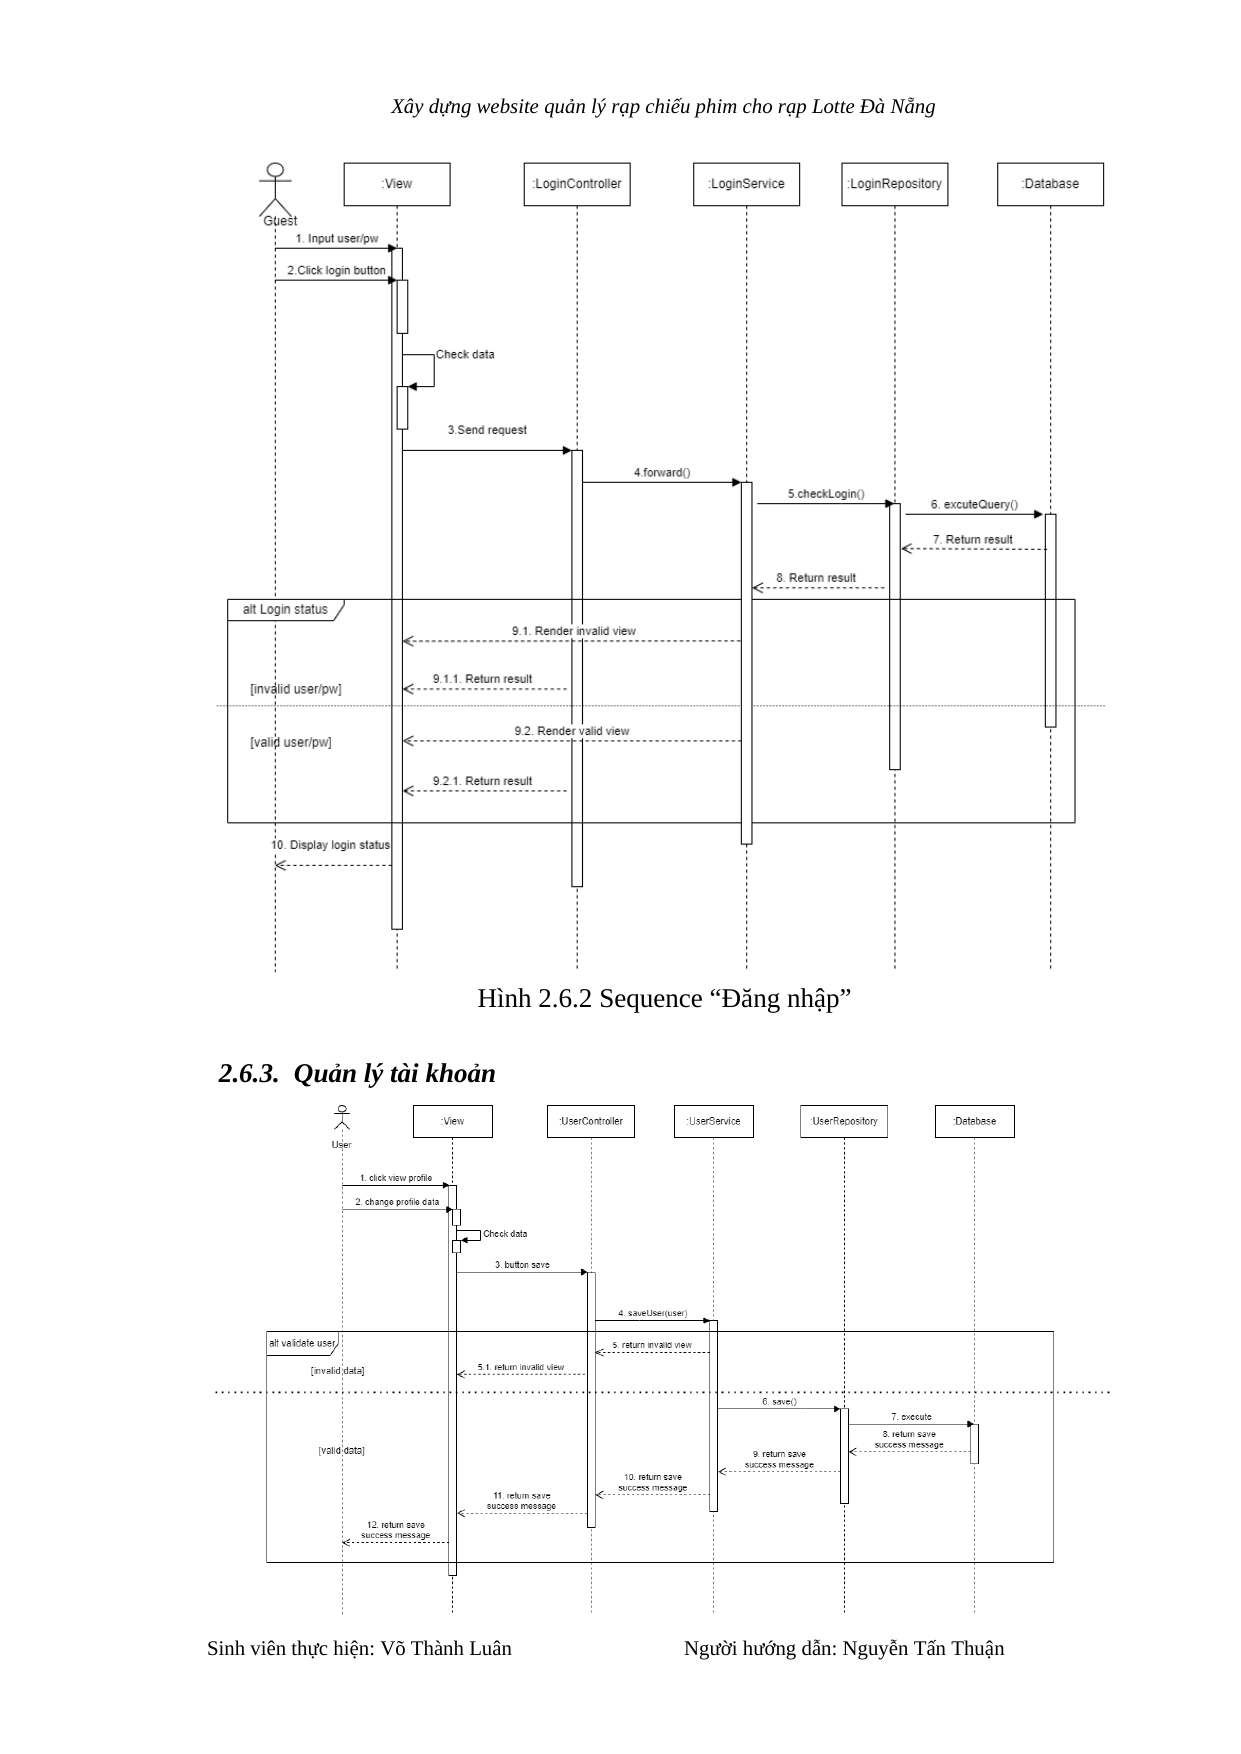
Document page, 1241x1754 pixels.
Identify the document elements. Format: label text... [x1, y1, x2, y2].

list Quản lý tài khoản [219, 1057, 1122, 1088]
picture [206, 152, 1119, 983]
picture [206, 1097, 1118, 1623]
text Hình 2.6.2 Sequence “Đăng nhập” [207, 982, 1122, 1013]
